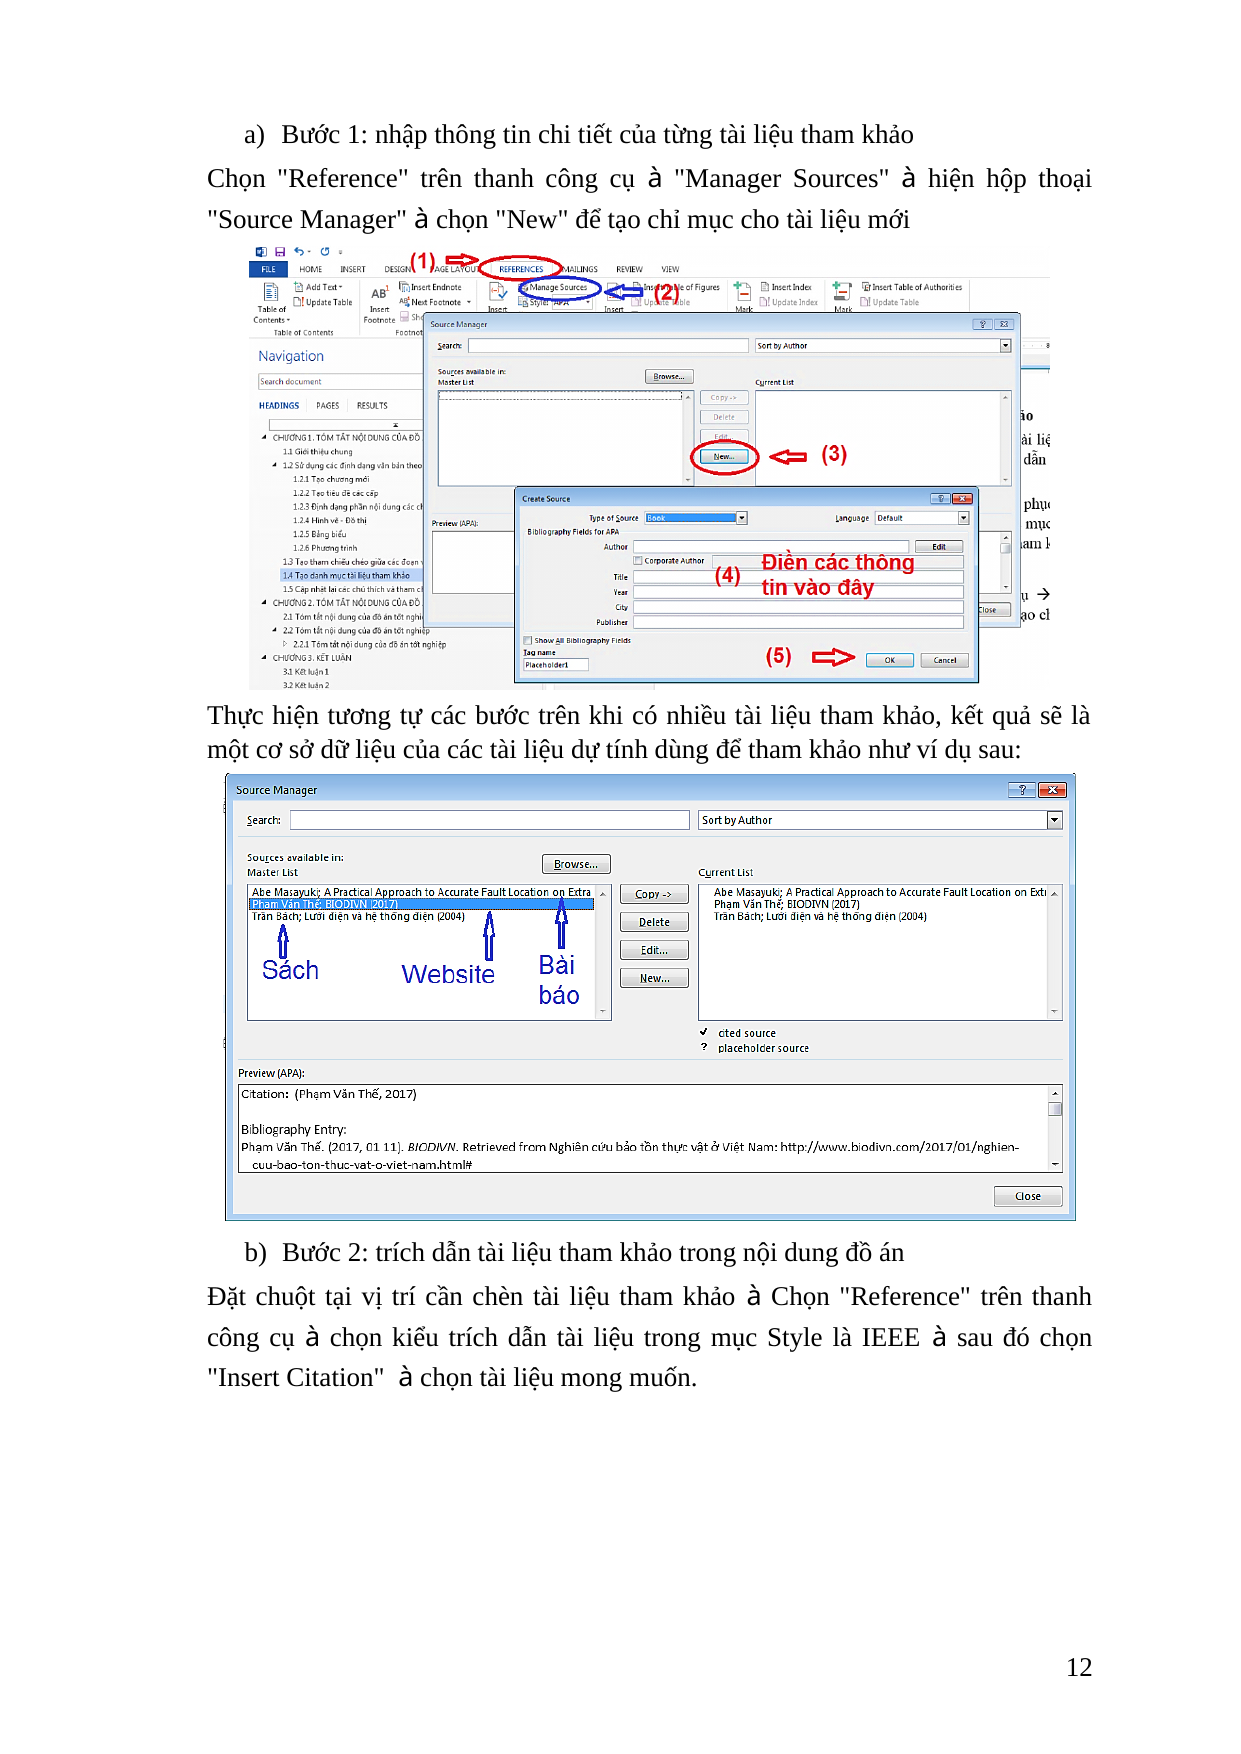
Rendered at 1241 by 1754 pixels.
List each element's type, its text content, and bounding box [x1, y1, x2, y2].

list Bước 1: nhập thông tin chi tiết của từng tài liệu tham khảo [244, 118, 1092, 149]
picture [223, 773, 1076, 1221]
text Chọn "Reference" trên thanh công cụ à "Manager Sources" à hiện hộp thoại "Source Manager" à chọn "New" để tạo chỉ mục cho tài liệu mới [207, 158, 1092, 236]
list Bước 2: trích dẫn tài liệu tham khảo trong nội dung đồ án [244, 1236, 1092, 1267]
text Thực hiện tương tự các bước trên khi có nhiều tài liệu tham khảo, kết quả sẽ là một cơ sở dữ liệu của các tài liệu dự tính dùng để tham khảo như ví dụ sau: [207, 699, 1092, 764]
picture [249, 245, 1050, 690]
text Đặt chuột tại vị trí cần chèn tài liệu tham khảo à Chọn "Reference" trên thanh công cụ à chọn kiểu trích dẫn tài liệu trong mục Style là IEEE à sau đó chọn "Insert Citation" à chọn tài liệu mong muốn. [207, 1277, 1092, 1395]
